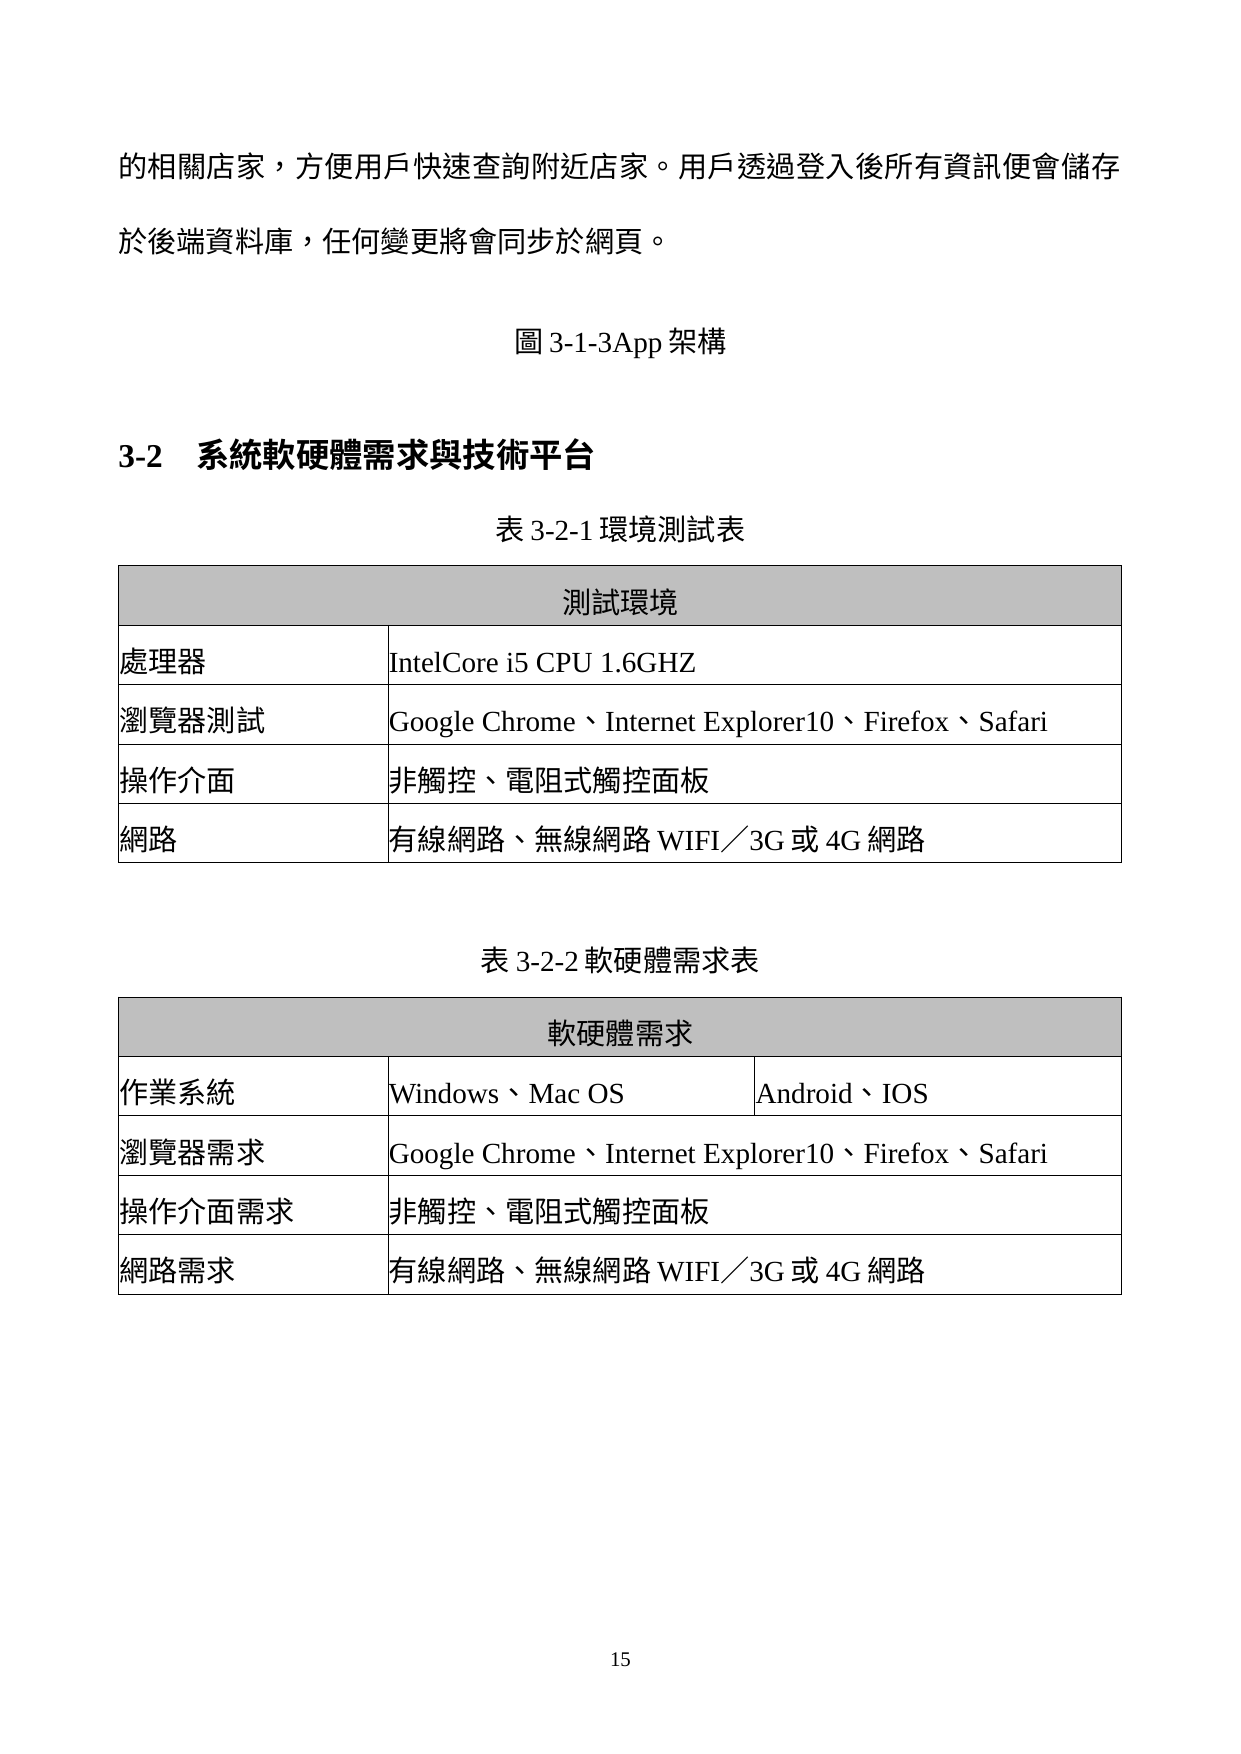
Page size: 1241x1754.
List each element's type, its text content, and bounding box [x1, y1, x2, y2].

table_cell 網路 [119, 804, 388, 862]
table_cell IntelCore i5 CPU 1.6GHZ [389, 626, 1121, 684]
table_cell 操作介面 [119, 745, 388, 803]
table_cell 網路需求 [119, 1235, 388, 1293]
table_cell 非觸控、電阻式觸控面板 [389, 1176, 1121, 1234]
text 「iPets」App架構如下圖3-1-3所示，用戶進入首頁可看到「寵物資訊」、「倒數計時器」，方便用戶快速規劃活動，下方選單列分別為「首頁」、「行事曆」、「定位」及「設定」；其中「定位」可顯示周遭五公里內與寵物有關的相關店家，方便用戶快速查詢附近店家。用戶透過登入後所有資訊便會儲存於後端資料庫，任何變更將會同步於網頁。 [118, 127, 1122, 277]
subtitle 圖3-1-3App架構 [118, 302, 1122, 377]
table_cell Android、IOS [755, 1057, 1121, 1115]
subtitle 表3-2-2軟硬體需求表 [118, 922, 1122, 997]
table_cell 有線網路、無線網路WIFI／3G或4G網路 [389, 804, 1121, 862]
table_header 測試環境 [119, 566, 1121, 625]
table_cell Google Chrome、Internet Explorer10、Firefox、Safari [389, 685, 1121, 743]
subtitle 3-2 系統軟硬體需求與技術平台 [118, 415, 1122, 490]
table_cell Google Chrome、Internet Explorer10、Firefox、Safari [389, 1116, 1121, 1175]
table_header 軟硬體需求 [119, 998, 1121, 1056]
table_cell 有線網路、無線網路WIFI／3G或4G網路 [389, 1235, 1121, 1293]
table_cell 操作介面需求 [119, 1176, 388, 1234]
table_cell 非觸控、電阻式觸控面板 [389, 745, 1121, 803]
table_cell 作業系統 [119, 1057, 388, 1115]
subtitle 表3-2-1環境測試表 [118, 490, 1122, 565]
table_cell 瀏覽器測試 [119, 685, 388, 743]
table_cell 瀏覽器需求 [119, 1116, 388, 1175]
table_cell 處理器 [119, 626, 388, 684]
table_cell Windows、Mac OS [389, 1057, 754, 1115]
